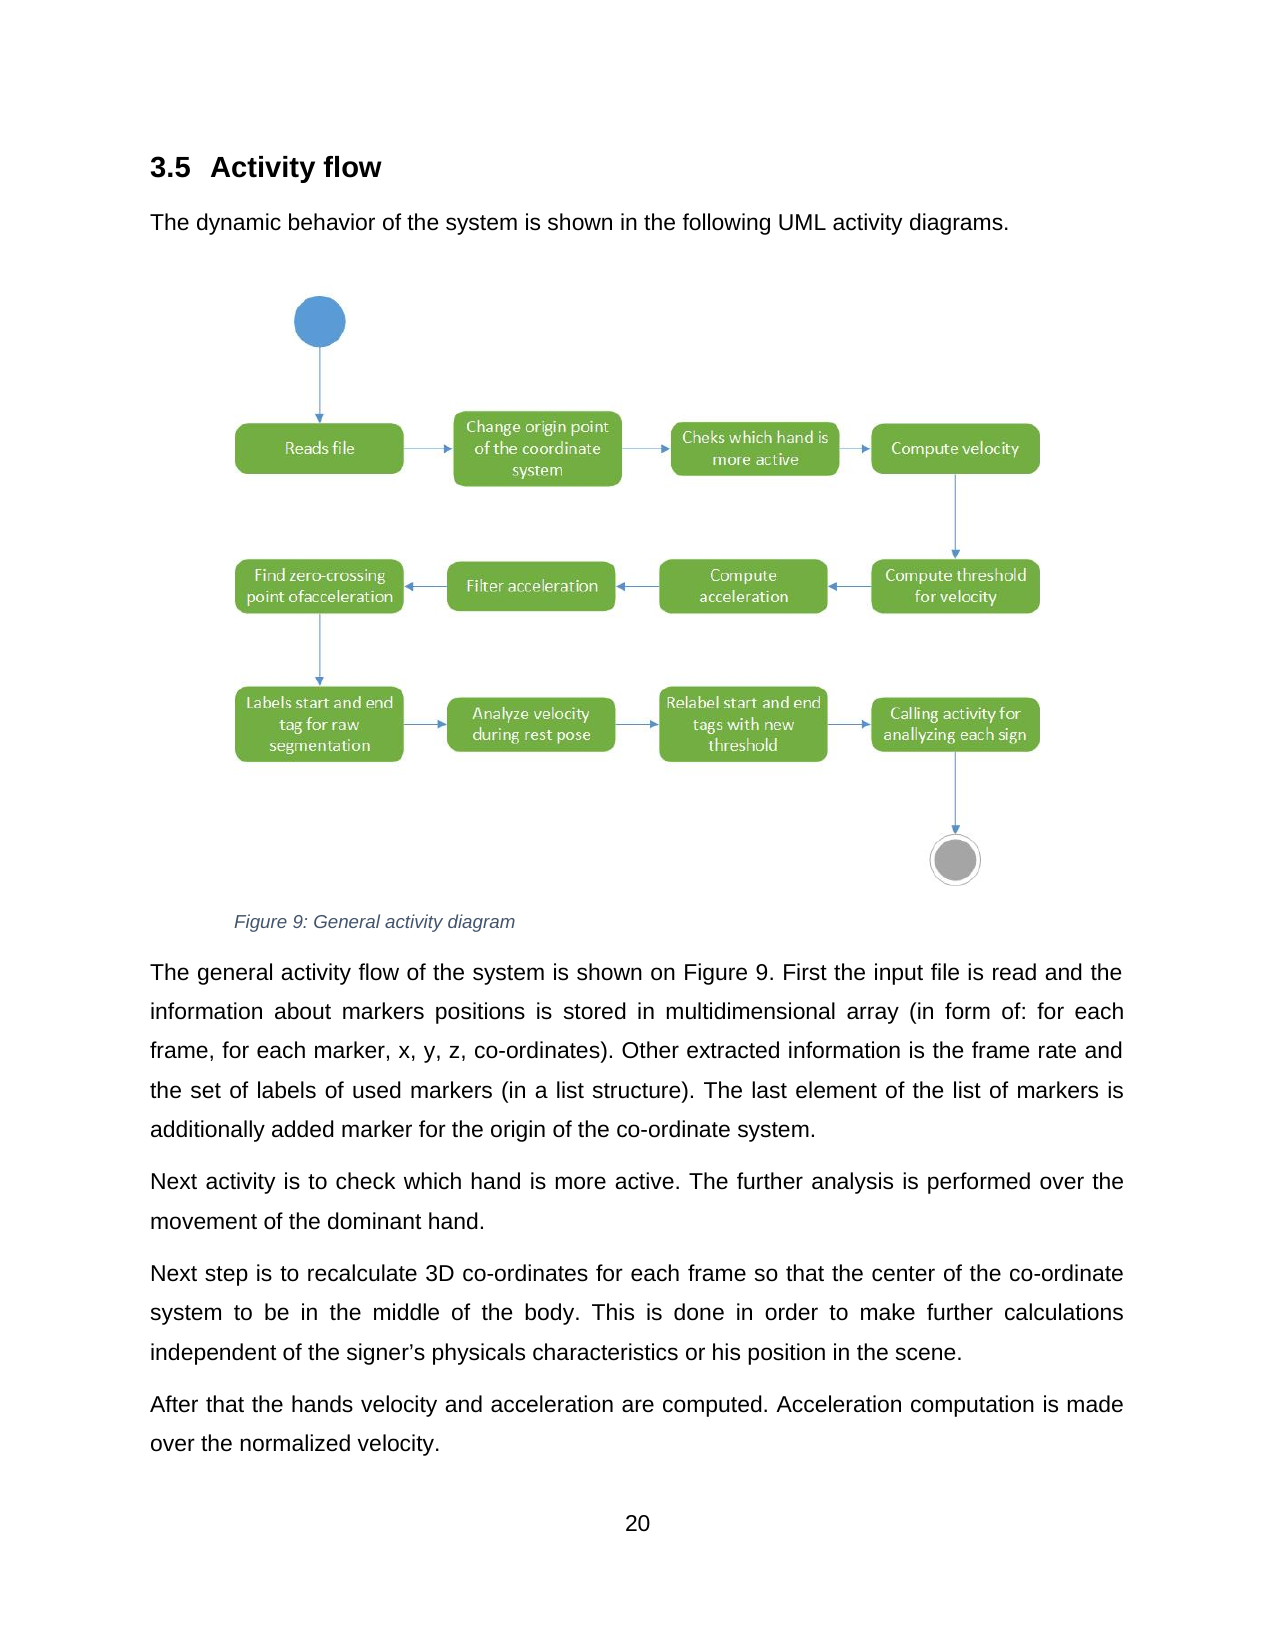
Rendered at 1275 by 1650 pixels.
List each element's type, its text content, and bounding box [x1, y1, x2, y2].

text Next activity is to check which hand is more active. The further analysis is performed over the movement of the dominant hand. [150, 1168, 1125, 1234]
subtitle Activity flow [150, 150, 1125, 183]
text Next step is to recalculate 3D co-ordinates for each frame so that the center of the co-ordinate system to be in the middle of the body. This is done in order to make further calculations independent of the signer’s physicals characteristics or his position in the scene. [150, 1260, 1125, 1365]
picture [233, 277, 1041, 886]
text The dynamic behavior of the system is shown in the following UML activity diagrams. [150, 208, 1125, 235]
text After that the hands velocity and acceleration are computed. Acceleration computation is made over the normalized velocity. [150, 1391, 1125, 1457]
